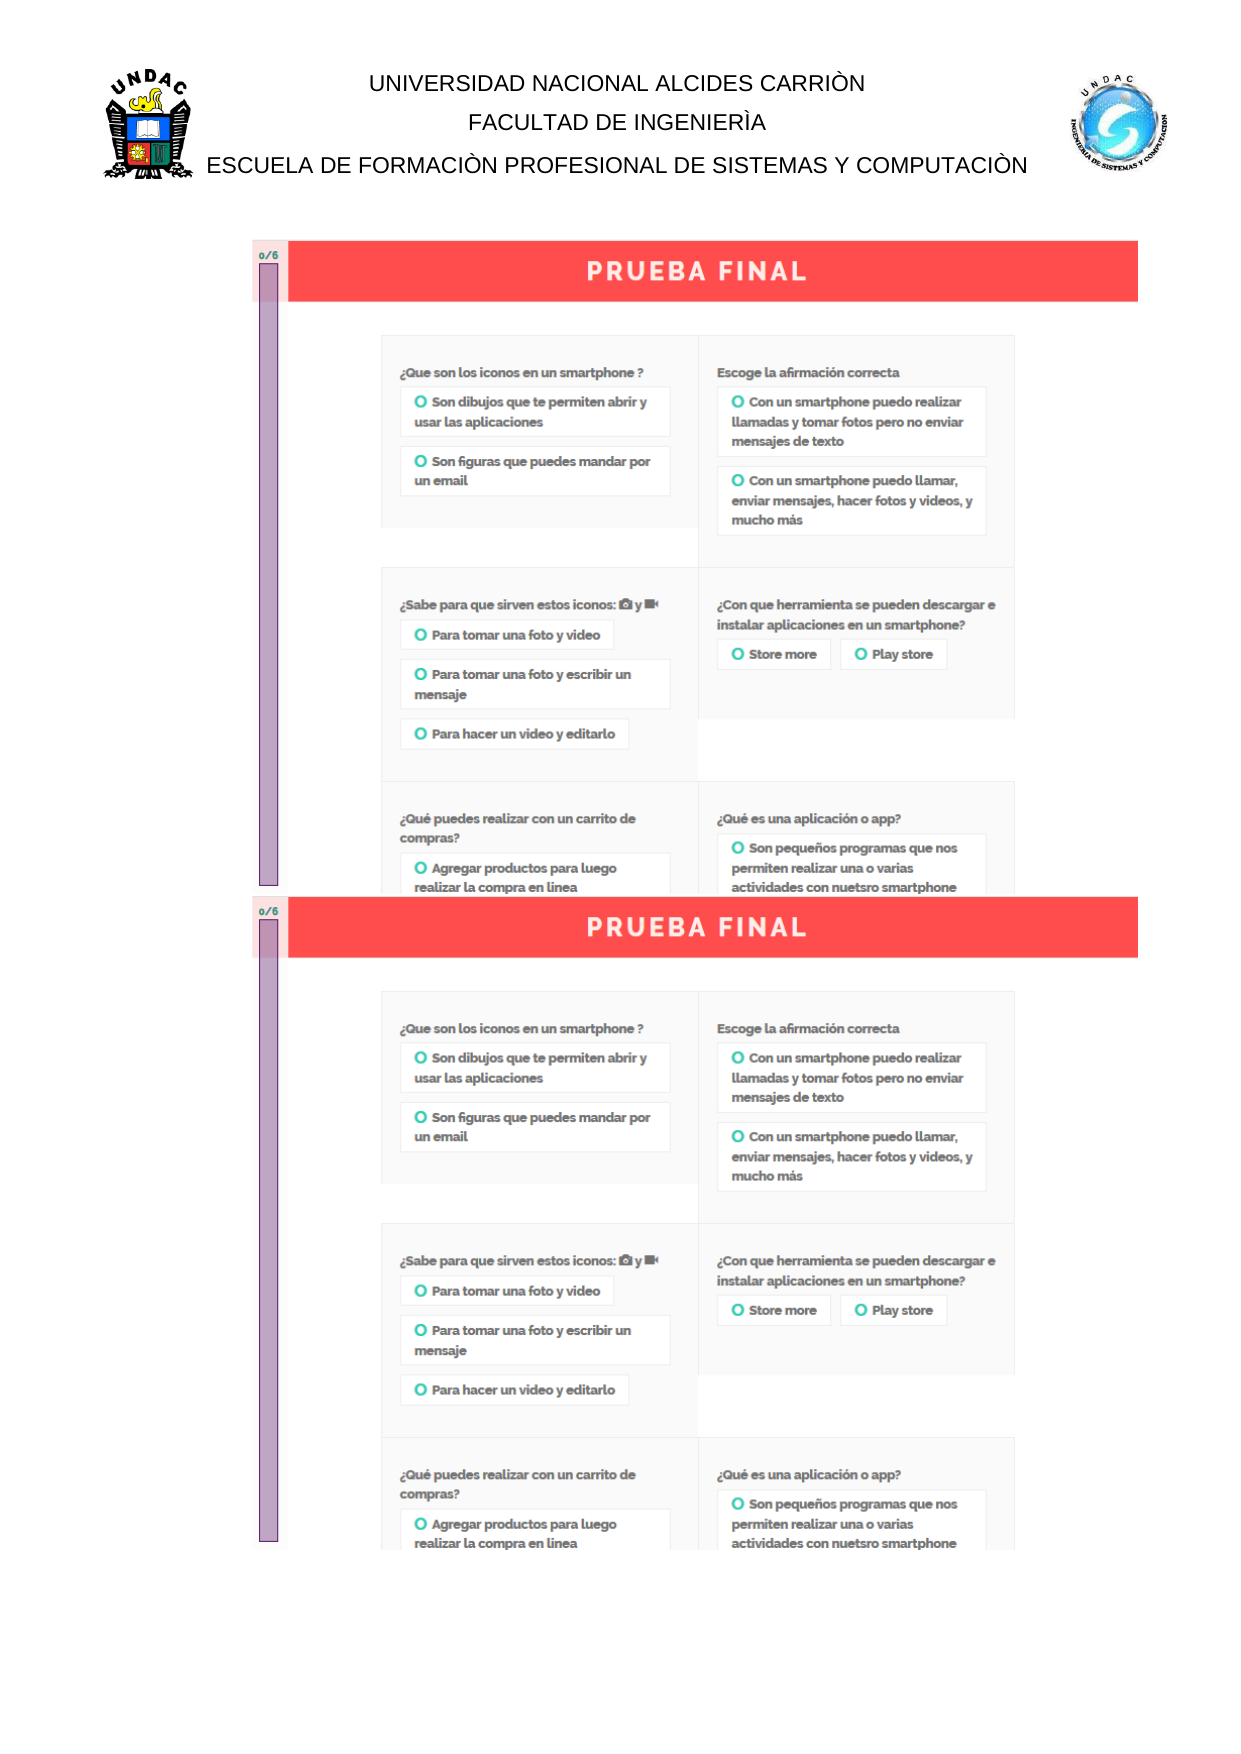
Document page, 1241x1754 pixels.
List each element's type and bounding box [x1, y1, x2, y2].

picture [1069, 75, 1168, 172]
picture [252, 239, 1138, 894]
picture [252, 896, 1138, 1550]
picture [93, 69, 203, 179]
